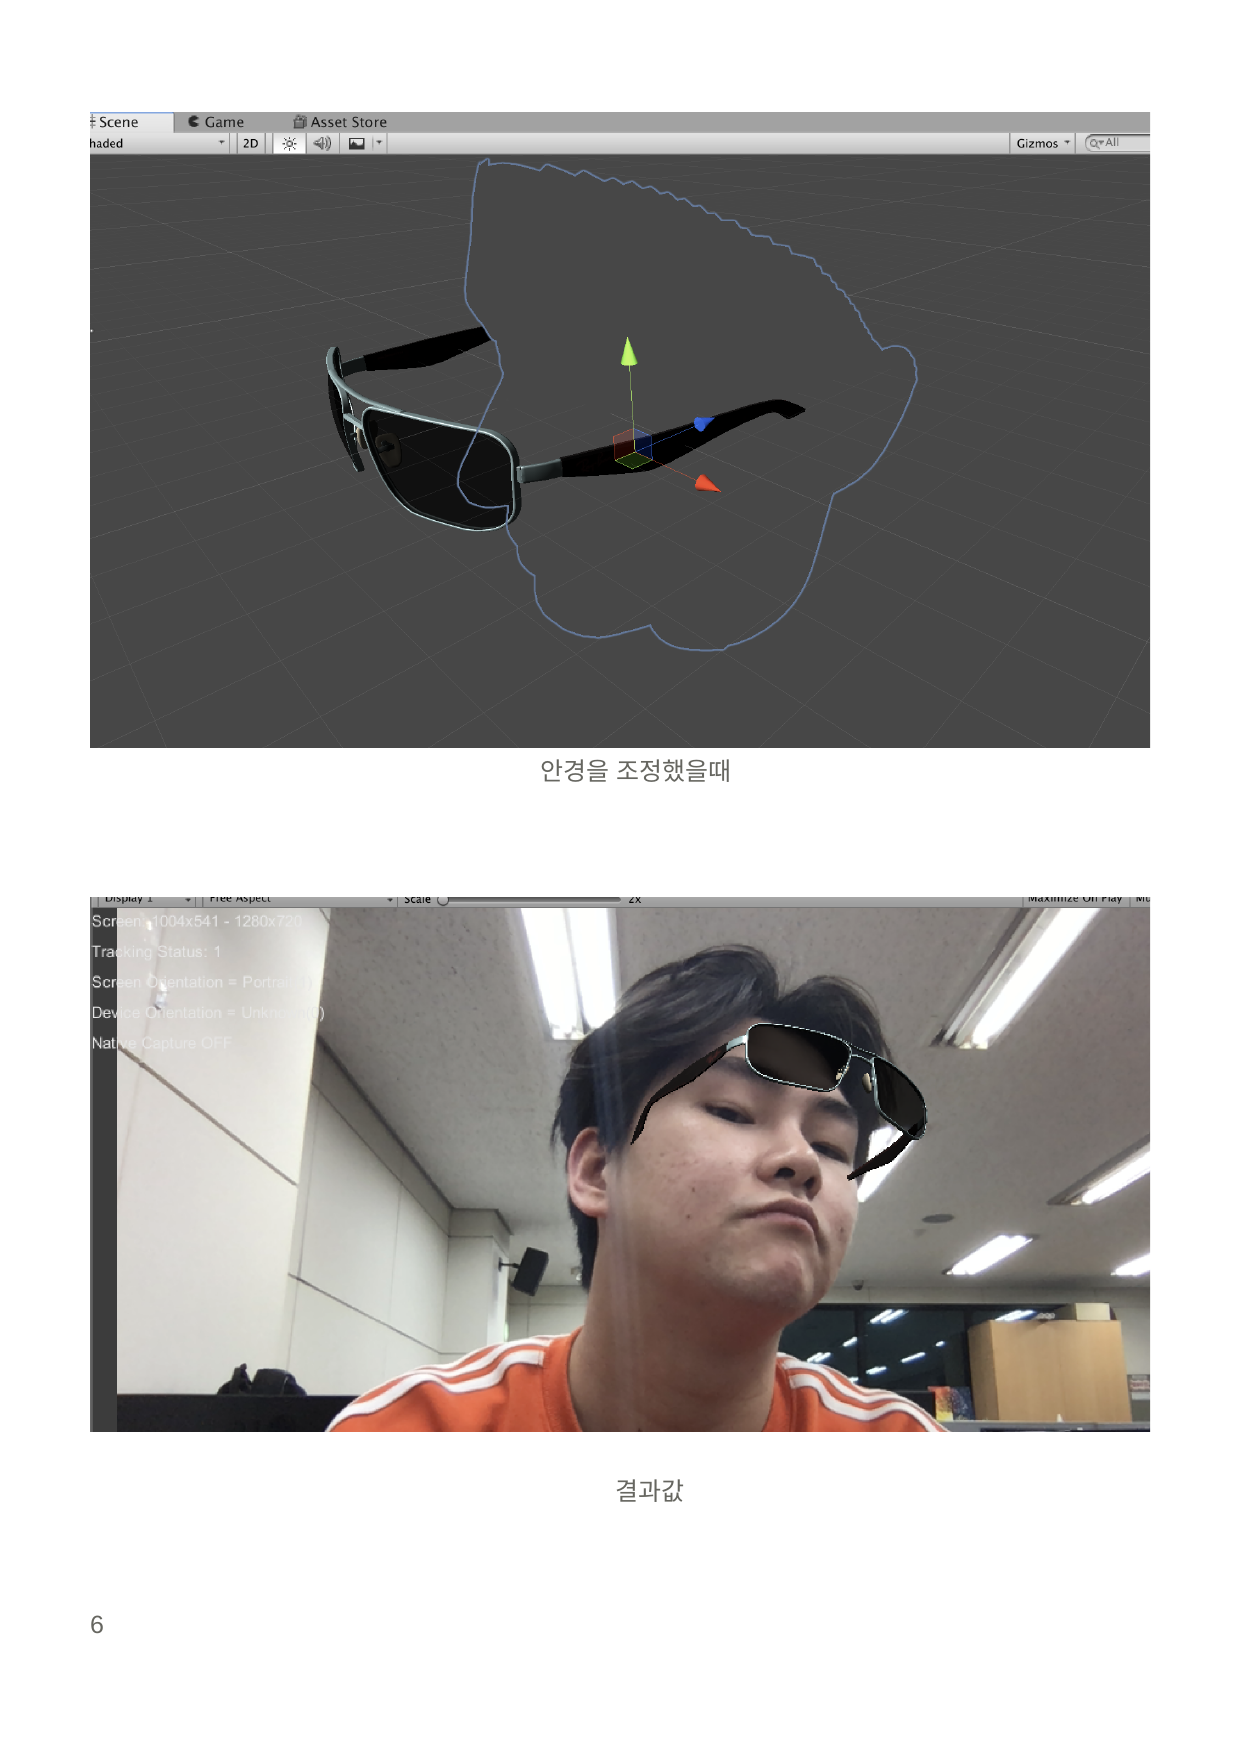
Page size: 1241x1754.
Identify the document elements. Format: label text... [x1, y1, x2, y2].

text 안경을 조정했을때 [90, 748, 1150, 787]
picture [90, 112, 1151, 748]
picture [90, 897, 1151, 1432]
text 결과값 [90, 1472, 1150, 1508]
